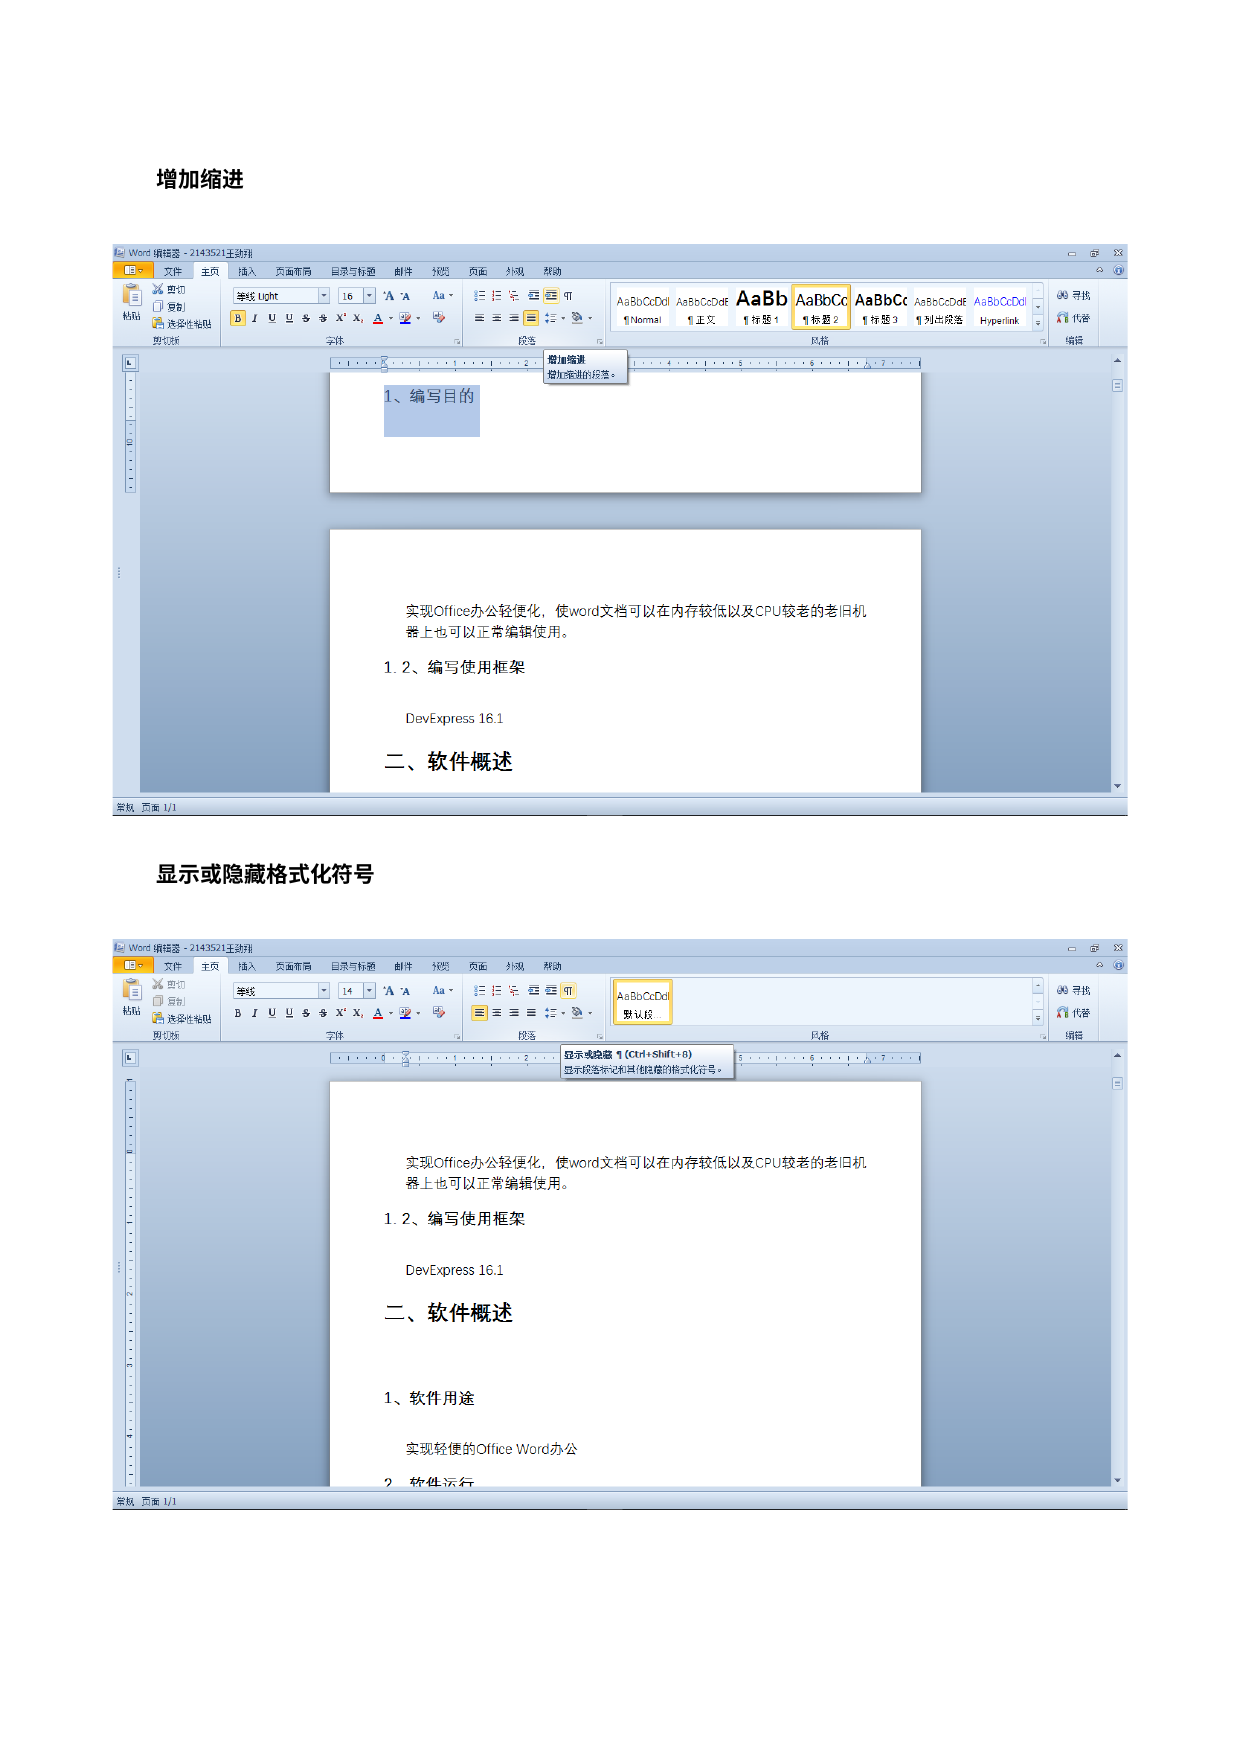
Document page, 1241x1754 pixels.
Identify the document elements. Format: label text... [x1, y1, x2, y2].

subtitle 增加缩进 [157, 162, 1128, 194]
picture [112, 244, 1128, 816]
subtitle 显示或隐藏格式化符号 [157, 857, 1128, 889]
picture [112, 939, 1128, 1510]
